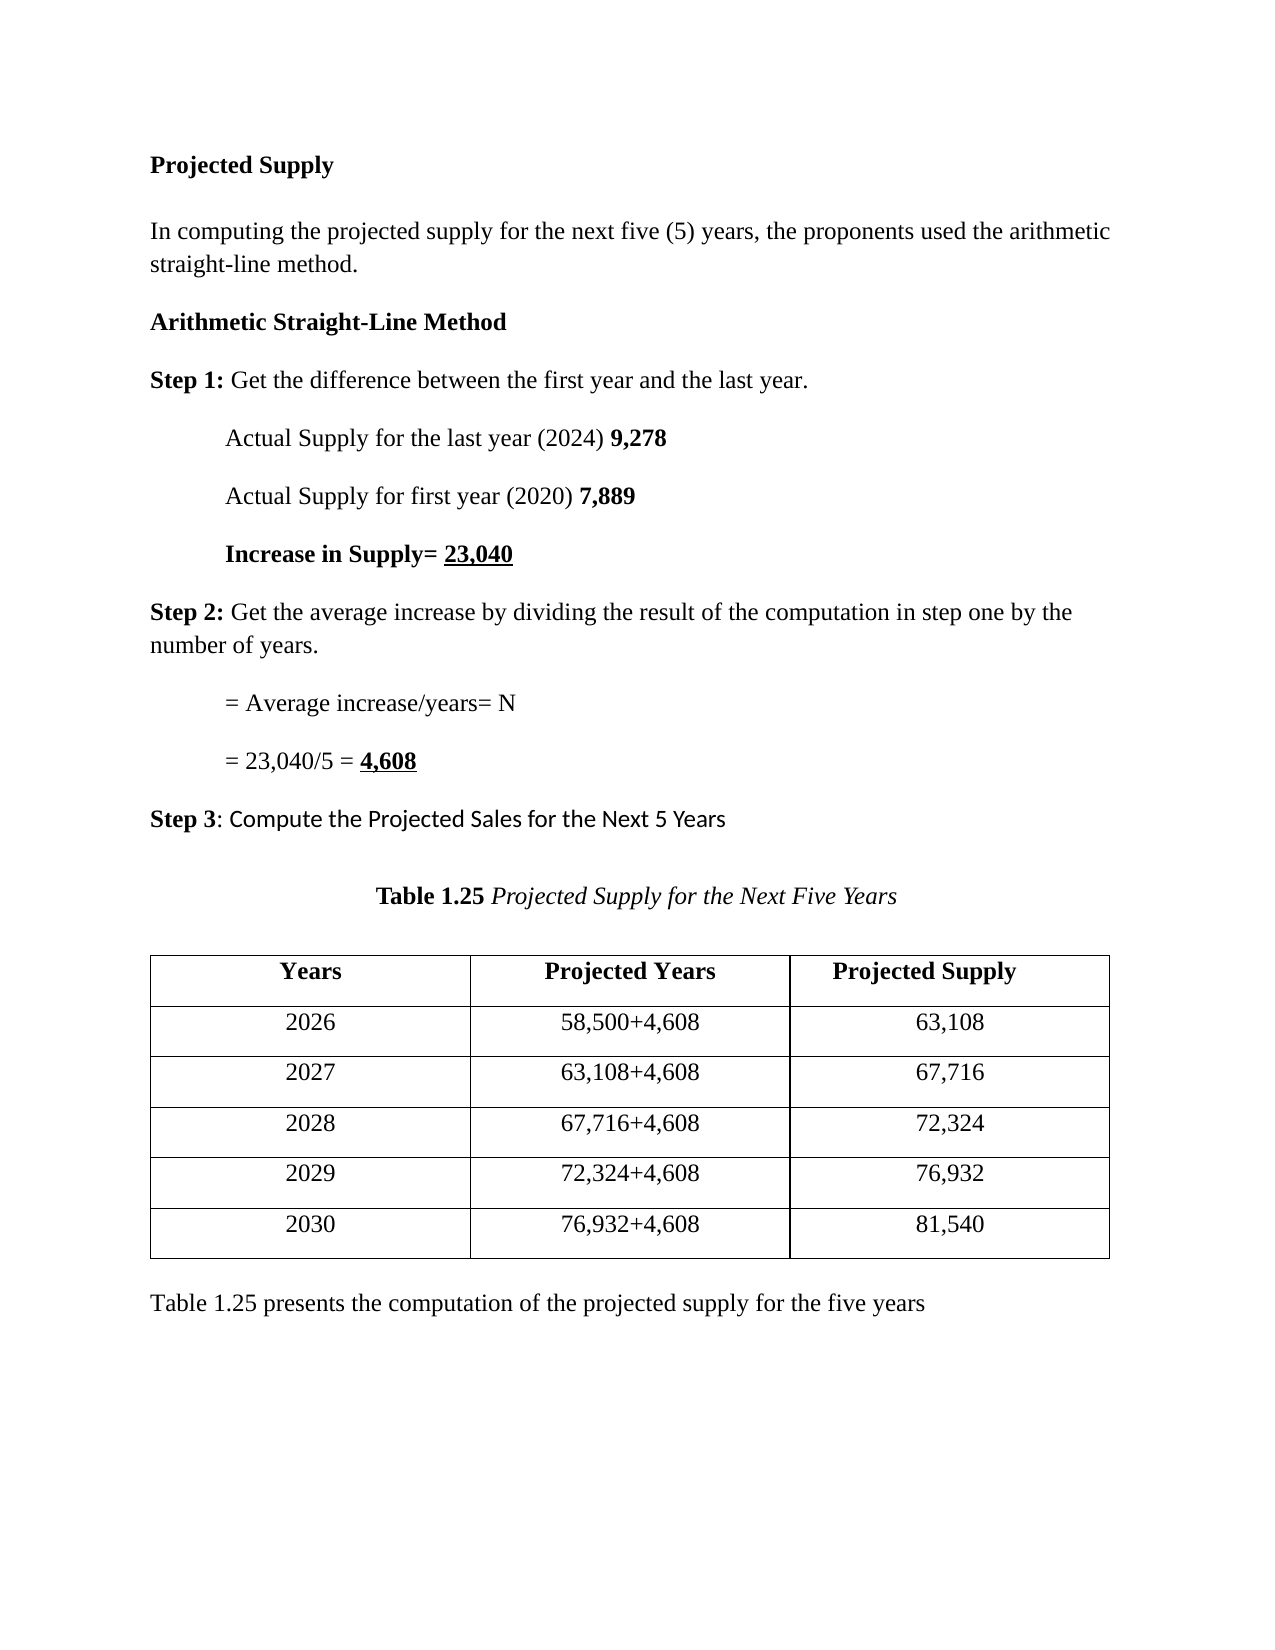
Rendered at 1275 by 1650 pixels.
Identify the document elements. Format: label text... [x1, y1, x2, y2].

table_cell 58,500+4,608 [471, 1007, 789, 1056]
table_cell 76,932+4,608 [471, 1209, 789, 1258]
table_cell 63,108+4,608 [471, 1057, 789, 1107]
text Table 1.25 Projected Supply for the Next Five Years [150, 881, 1125, 910]
table_header Projected Years [471, 956, 789, 1006]
text Arithmetic Straight-Line Method [150, 307, 1125, 336]
text Table 1.25 presents the computation of the projected supply for the five years [150, 1288, 1125, 1317]
table_cell 72,324+4,608 [471, 1158, 789, 1208]
table_cell 2030 [151, 1209, 470, 1258]
table_cell 2028 [151, 1108, 470, 1157]
text Increase in Supply= 23,040 [225, 539, 1125, 568]
text Actual Supply for the last year (2024) 9,278 [225, 423, 1125, 452]
text Step 1: Get the difference between the first year and the last year. [150, 365, 1125, 394]
table_cell 67,716+4,608 [471, 1108, 789, 1157]
text Actual Supply for first year (2020) 7,889 [225, 481, 1125, 510]
table_header Years [151, 956, 470, 1006]
table_cell 67,716 [791, 1057, 1109, 1107]
table_cell 72,324 [791, 1108, 1109, 1157]
text = 23,040/5 = 4,608 [225, 746, 1125, 774]
text Projected Supply In computing the projected supply for the next five (5) years, the proponents used the arithmetic straight-line method. [150, 150, 1125, 278]
table_header Projected Supply [791, 956, 1109, 1006]
text Step 2: Get the average increase by dividing the result of the computation in step one by the number of years. [150, 597, 1125, 659]
text = Average increase/years= N [225, 688, 1125, 717]
table_cell 76,932 [791, 1158, 1109, 1208]
table_cell 2026 [151, 1007, 470, 1056]
text Step 3: Compute the Projected Sales for the Next 5 Years [150, 803, 1125, 834]
table_cell 63,108 [791, 1007, 1109, 1056]
table_cell 2027 [151, 1057, 470, 1107]
table_cell 2029 [151, 1158, 470, 1208]
table_cell 81,540 [791, 1209, 1109, 1258]
